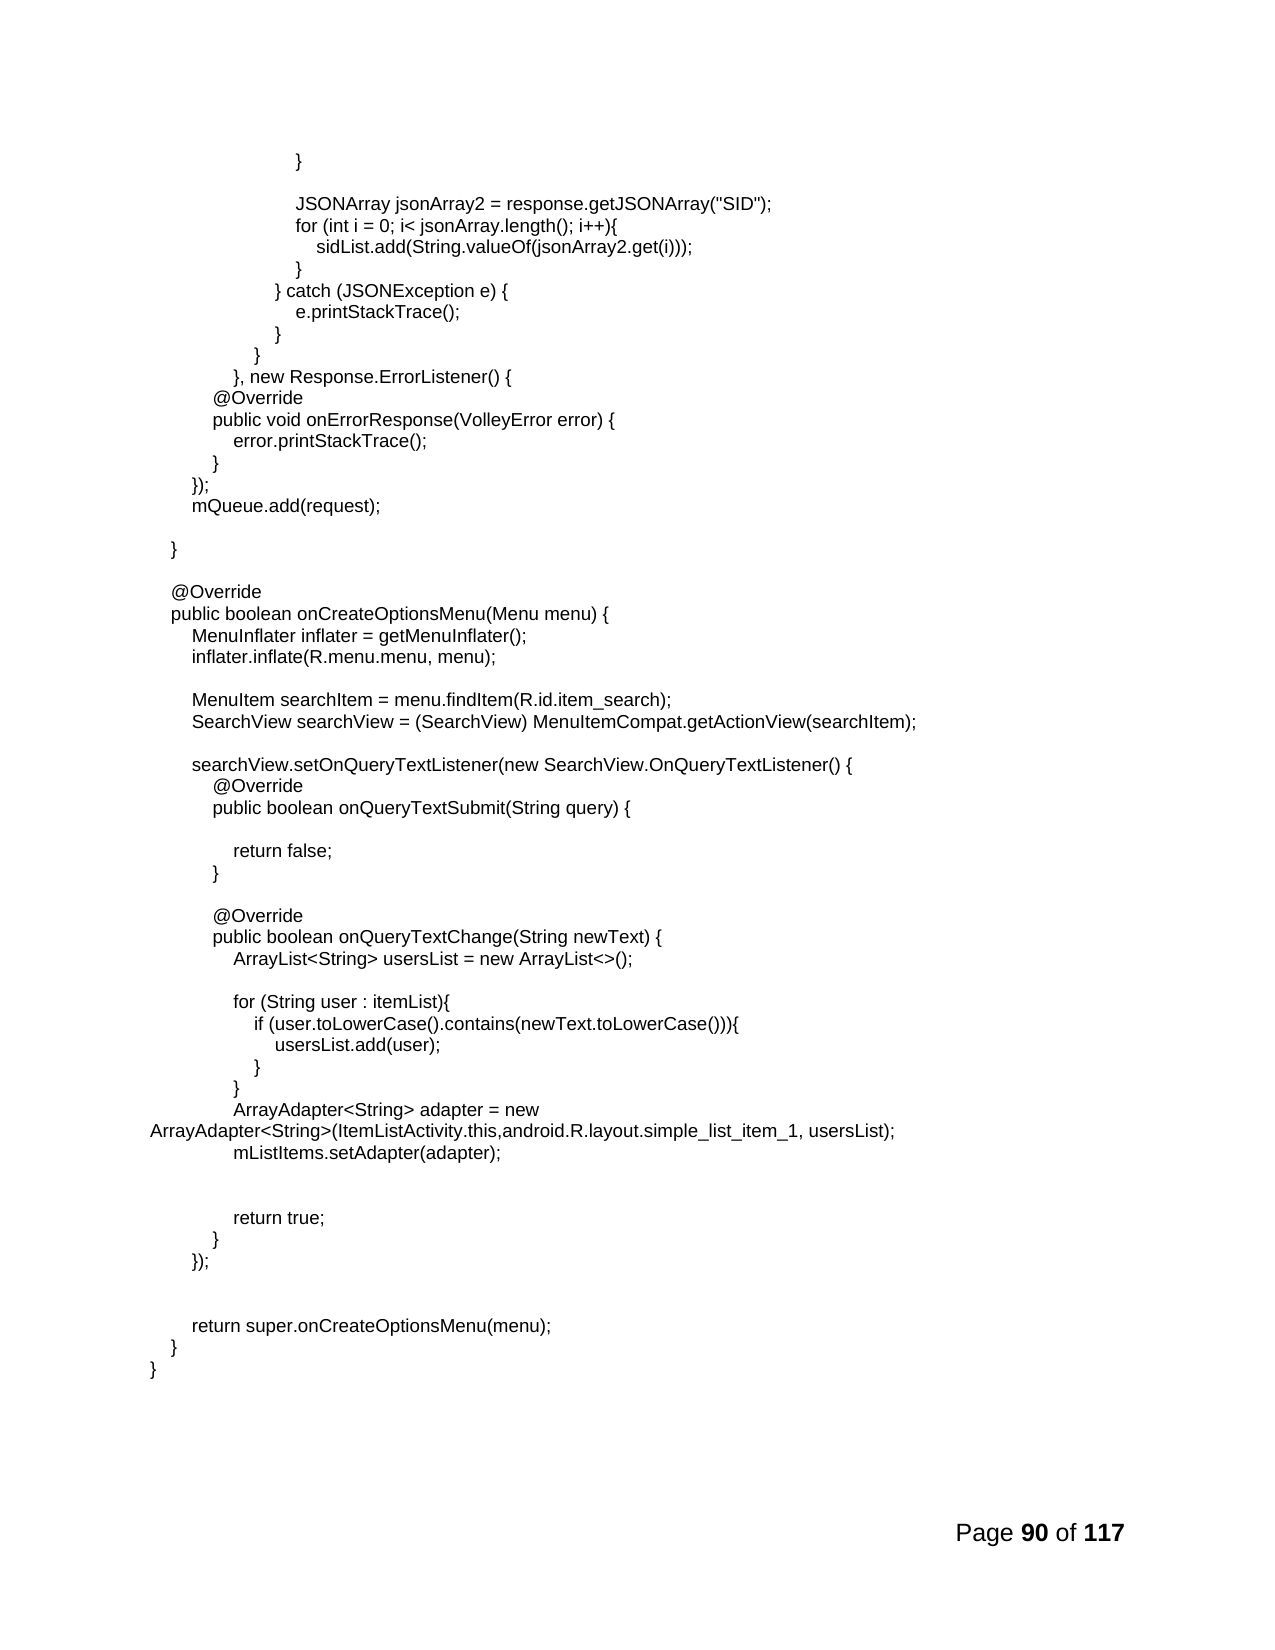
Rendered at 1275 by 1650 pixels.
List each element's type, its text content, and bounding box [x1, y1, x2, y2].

text } [150, 1056, 1125, 1077]
text } [150, 538, 1125, 560]
text } [150, 344, 1125, 366]
text mQueue.add(request); [150, 495, 1125, 517]
text } catch (JSONException e) { [150, 279, 1125, 301]
text JSONArray jsonArray2 = response.getJSONArray("SID"); [150, 193, 1125, 215]
text @Override [150, 905, 1125, 926]
text searchView.setOnQueryTextListener(new SearchView.OnQueryTextListener() { [150, 754, 1125, 775]
text mListItems.setAdapter(adapter); [150, 1142, 1125, 1163]
text for (int i = 0; i< jsonArray.length(); i++){ [150, 215, 1125, 236]
text } [150, 322, 1125, 344]
text inflater.inflate(R.menu.menu, menu); [150, 646, 1125, 667]
text MenuInflater inflater = getMenuInflater(); [150, 624, 1125, 646]
text e.printStackTrace(); [150, 301, 1125, 322]
text if (user.toLowerCase().contains(newText.toLowerCase())){ [150, 1012, 1125, 1034]
text } [150, 452, 1125, 473]
text } [150, 258, 1125, 279]
text } [150, 1077, 1125, 1099]
text } [150, 1336, 1125, 1357]
text ArrayList<String> usersList = new ArrayList<>(); [150, 948, 1125, 969]
text }, new Response.ErrorListener() { [150, 366, 1125, 387]
text public boolean onQueryTextSubmit(String query) { [150, 797, 1125, 818]
text @Override [150, 775, 1125, 797]
text usersList.add(user); [150, 1034, 1125, 1056]
text SearchView searchView = (SearchView) MenuItemCompat.getActionView(searchItem); [150, 711, 1125, 732]
text } [150, 1228, 1125, 1250]
text @Override [150, 581, 1125, 603]
text return super.onCreateOptionsMenu(menu); [150, 1314, 1125, 1336]
text }); [150, 1250, 1125, 1271]
text MenuItem searchItem = menu.findItem(R.id.item_search); [150, 689, 1125, 711]
text return true; [150, 1207, 1125, 1228]
text @Override [150, 387, 1125, 409]
text return false; [150, 840, 1125, 862]
text error.printStackTrace(); [150, 430, 1125, 452]
text public boolean onQueryTextChange(String newText) { [150, 926, 1125, 948]
text sidList.add(String.valueOf(jsonArray2.get(i))); [150, 236, 1125, 258]
text ArrayAdapter<String> adapter = new ArrayAdapter<String>(ItemListActivity.this,android.R.layout.simple_list_item_1, usersList); [150, 1099, 1125, 1142]
text public boolean onCreateOptionsMenu(Menu menu) { [150, 603, 1125, 624]
text for (String user : itemList){ [150, 991, 1125, 1012]
text }); [150, 473, 1125, 495]
text public void onErrorResponse(VolleyError error) { [150, 409, 1125, 430]
text } [150, 1357, 1125, 1379]
text } [150, 862, 1125, 883]
text } [150, 150, 1125, 172]
